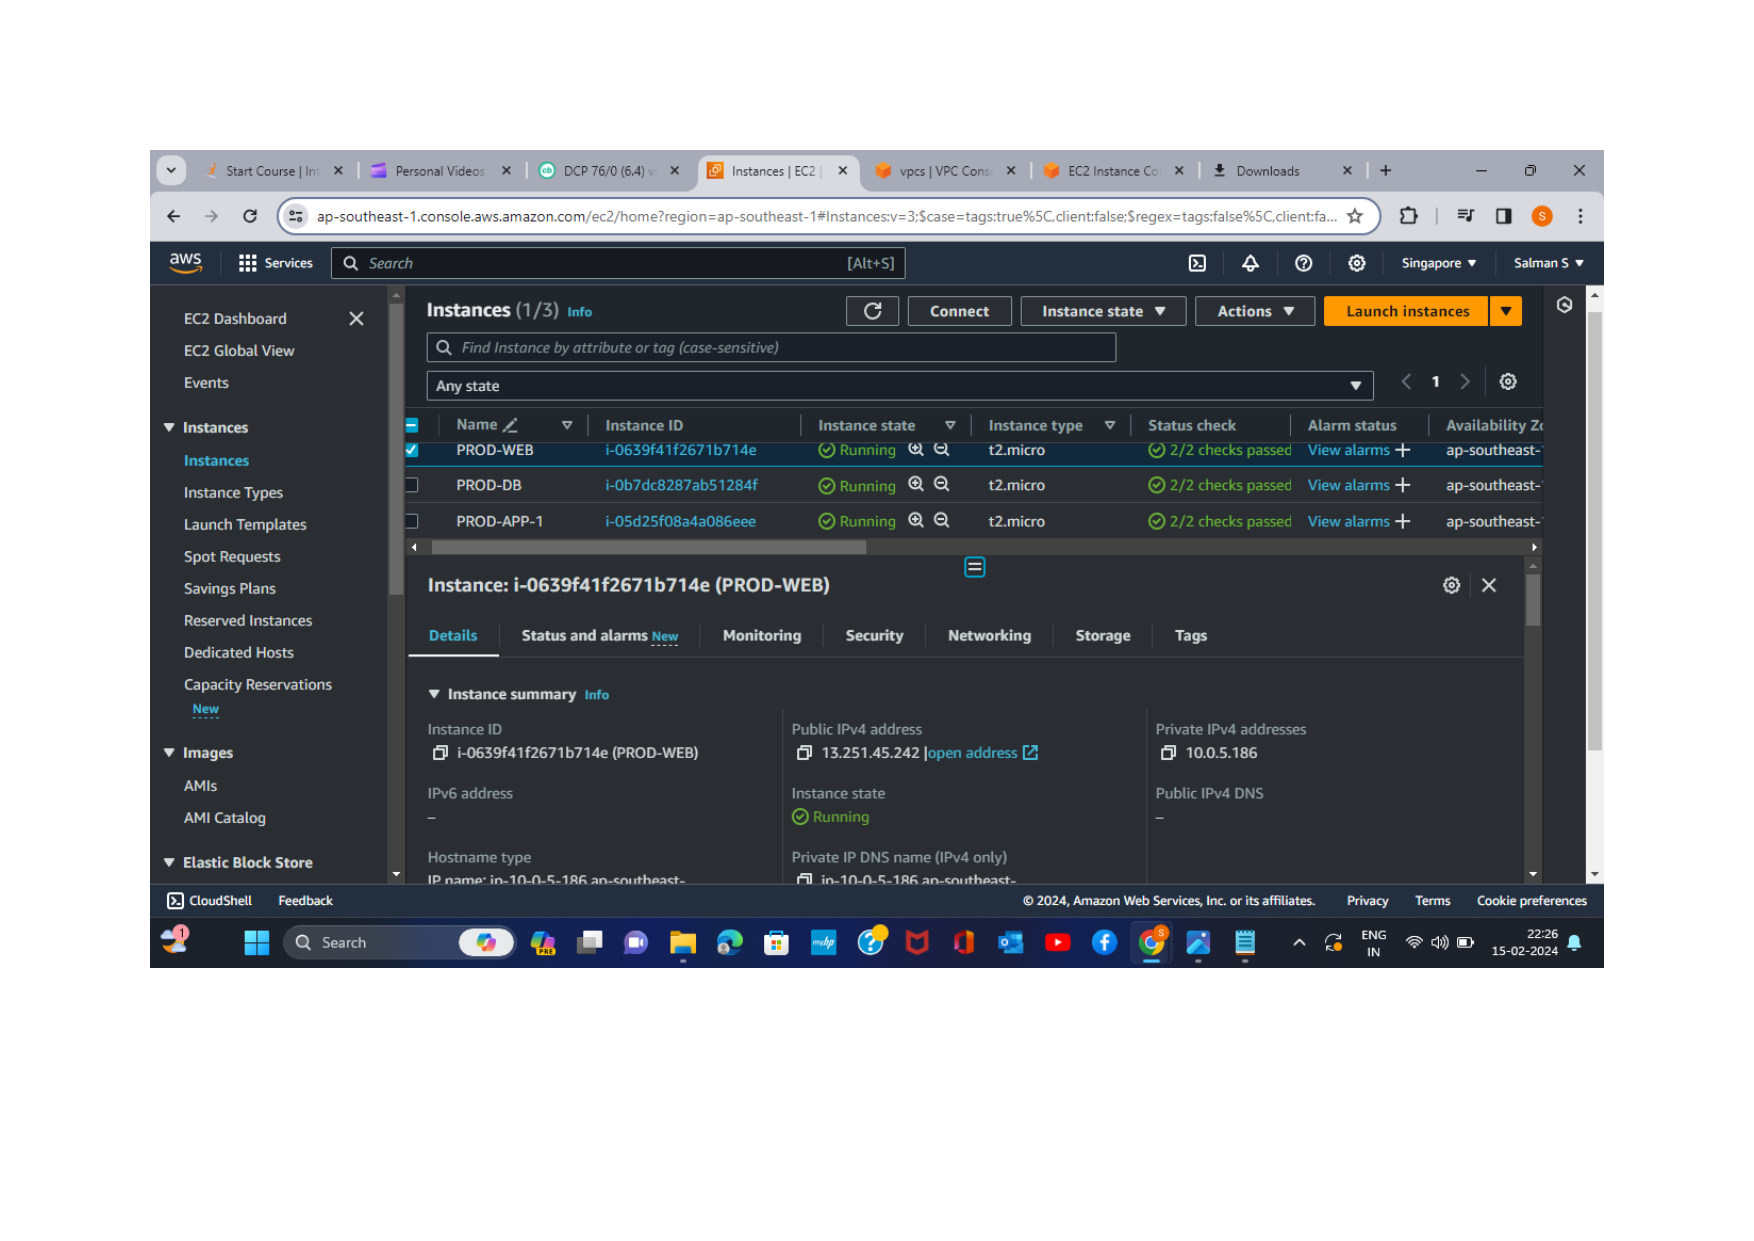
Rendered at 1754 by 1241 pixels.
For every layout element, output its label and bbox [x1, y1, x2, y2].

picture [150, 150, 1604, 968]
